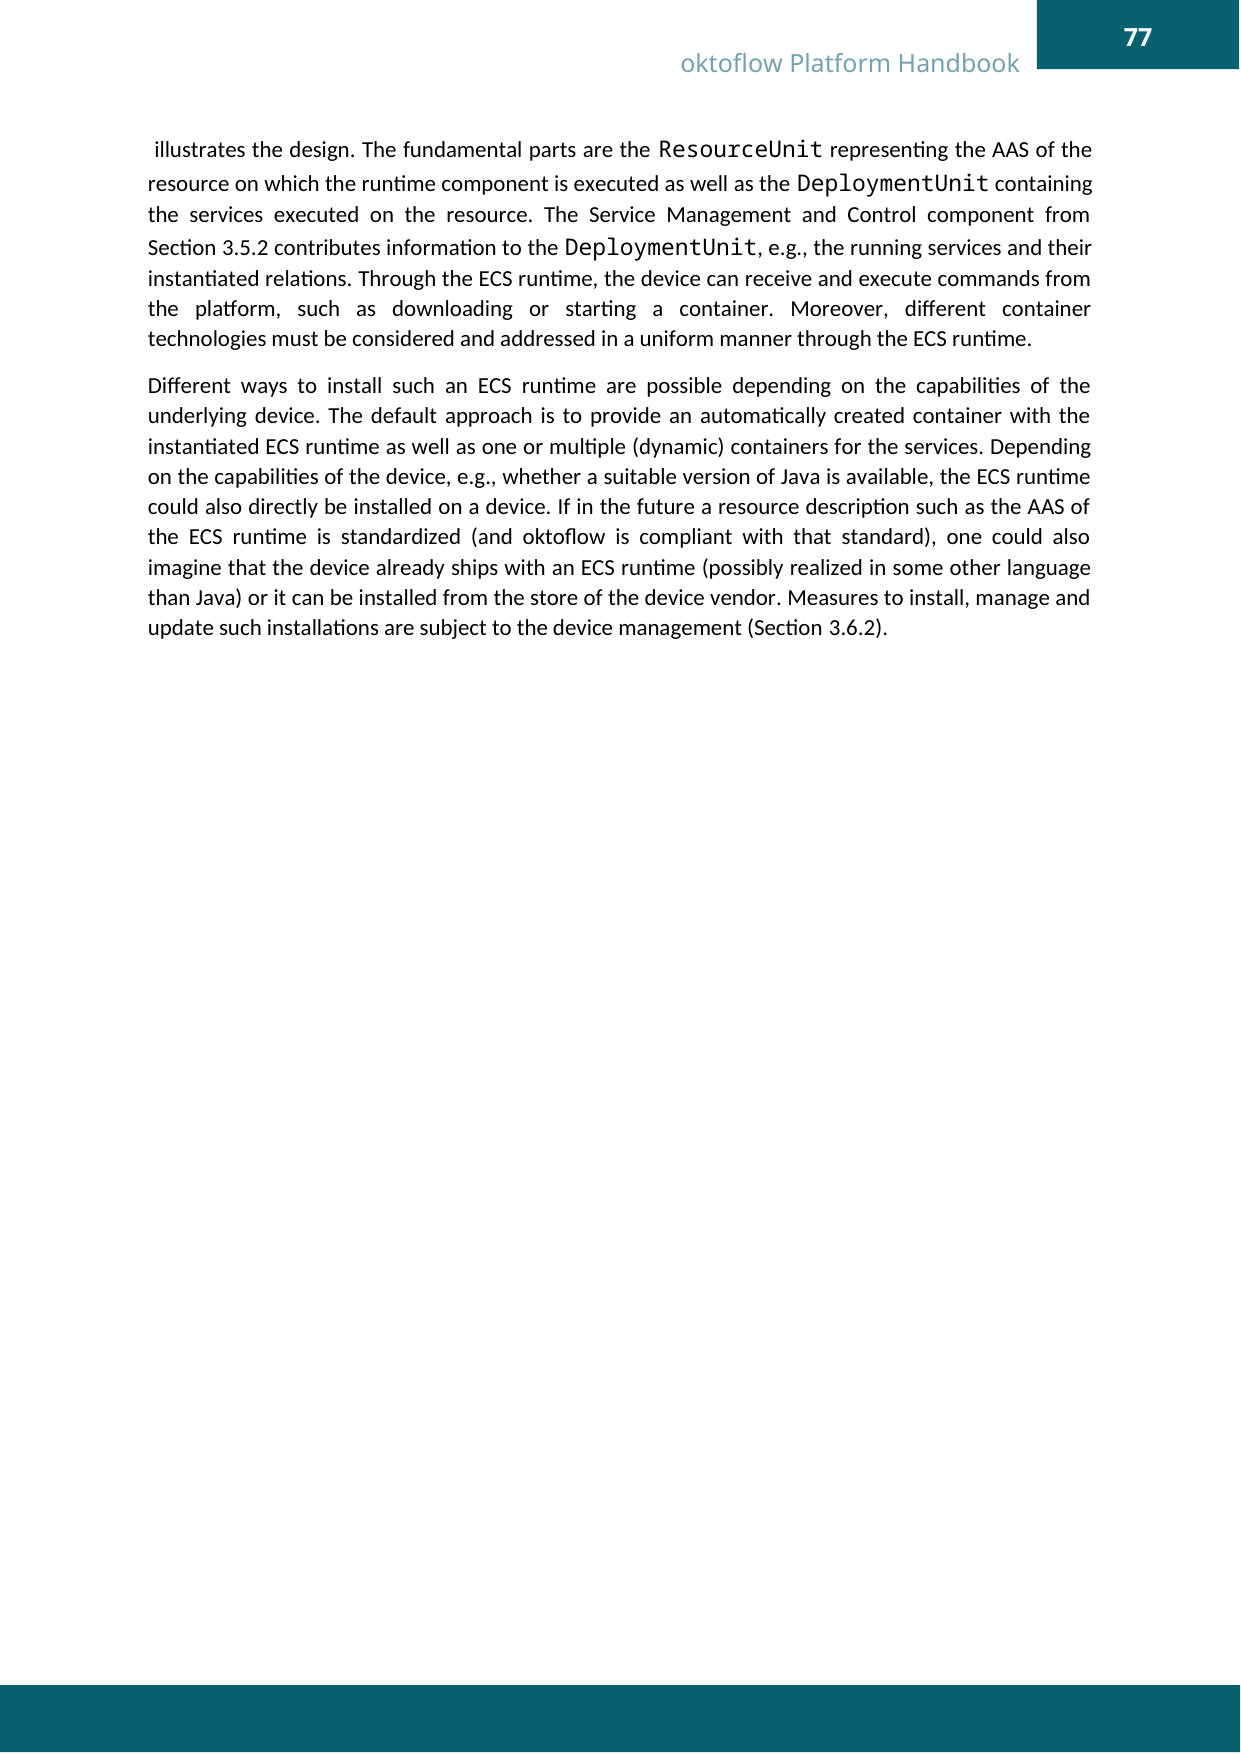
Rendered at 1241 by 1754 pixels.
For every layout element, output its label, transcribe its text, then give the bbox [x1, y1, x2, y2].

text Different ways to install such an ECS runtime are possible depending on the capabilities of the underlying device. The default approach is to provide an automatically created container with the instantiated ECS runtime as well as one or multiple (dynamic) containers for the services. Depending on the capabilities of the device, e.g., whether a suitable version of Java is available, the ECS runtime could also directly be installed on a device. If in the future a resource description such as the AAS of the ECS runtime is standardized (and oktoflow is compliant with that standard), one could also imagine that the device already ships with an ECS runtime (possibly realized in some other language than Java) or it can be installed from the store of the device vendor. Measures to install, manage and update such installations are subject to the device management (Section 3.6.2). [148, 371, 1093, 641]
text Figure 21 illustrates the design. The fundamental parts are the ResourceUnit representing the AAS of the resource on which the runtime component is executed as well as the DeploymentUnit containing the services executed on the resource. The Service Management and Control component from Section 3.5.2 contributes information to the DeploymentUnit, e.g., the running services and their instantiated relations. Through the ECS runtime, the device can receive and execute commands from the platform, such as downloading or starting a container. Moreover, different container technologies must be considered and addressed in a uniform manner through the ECS runtime. [148, 133, 1093, 352]
